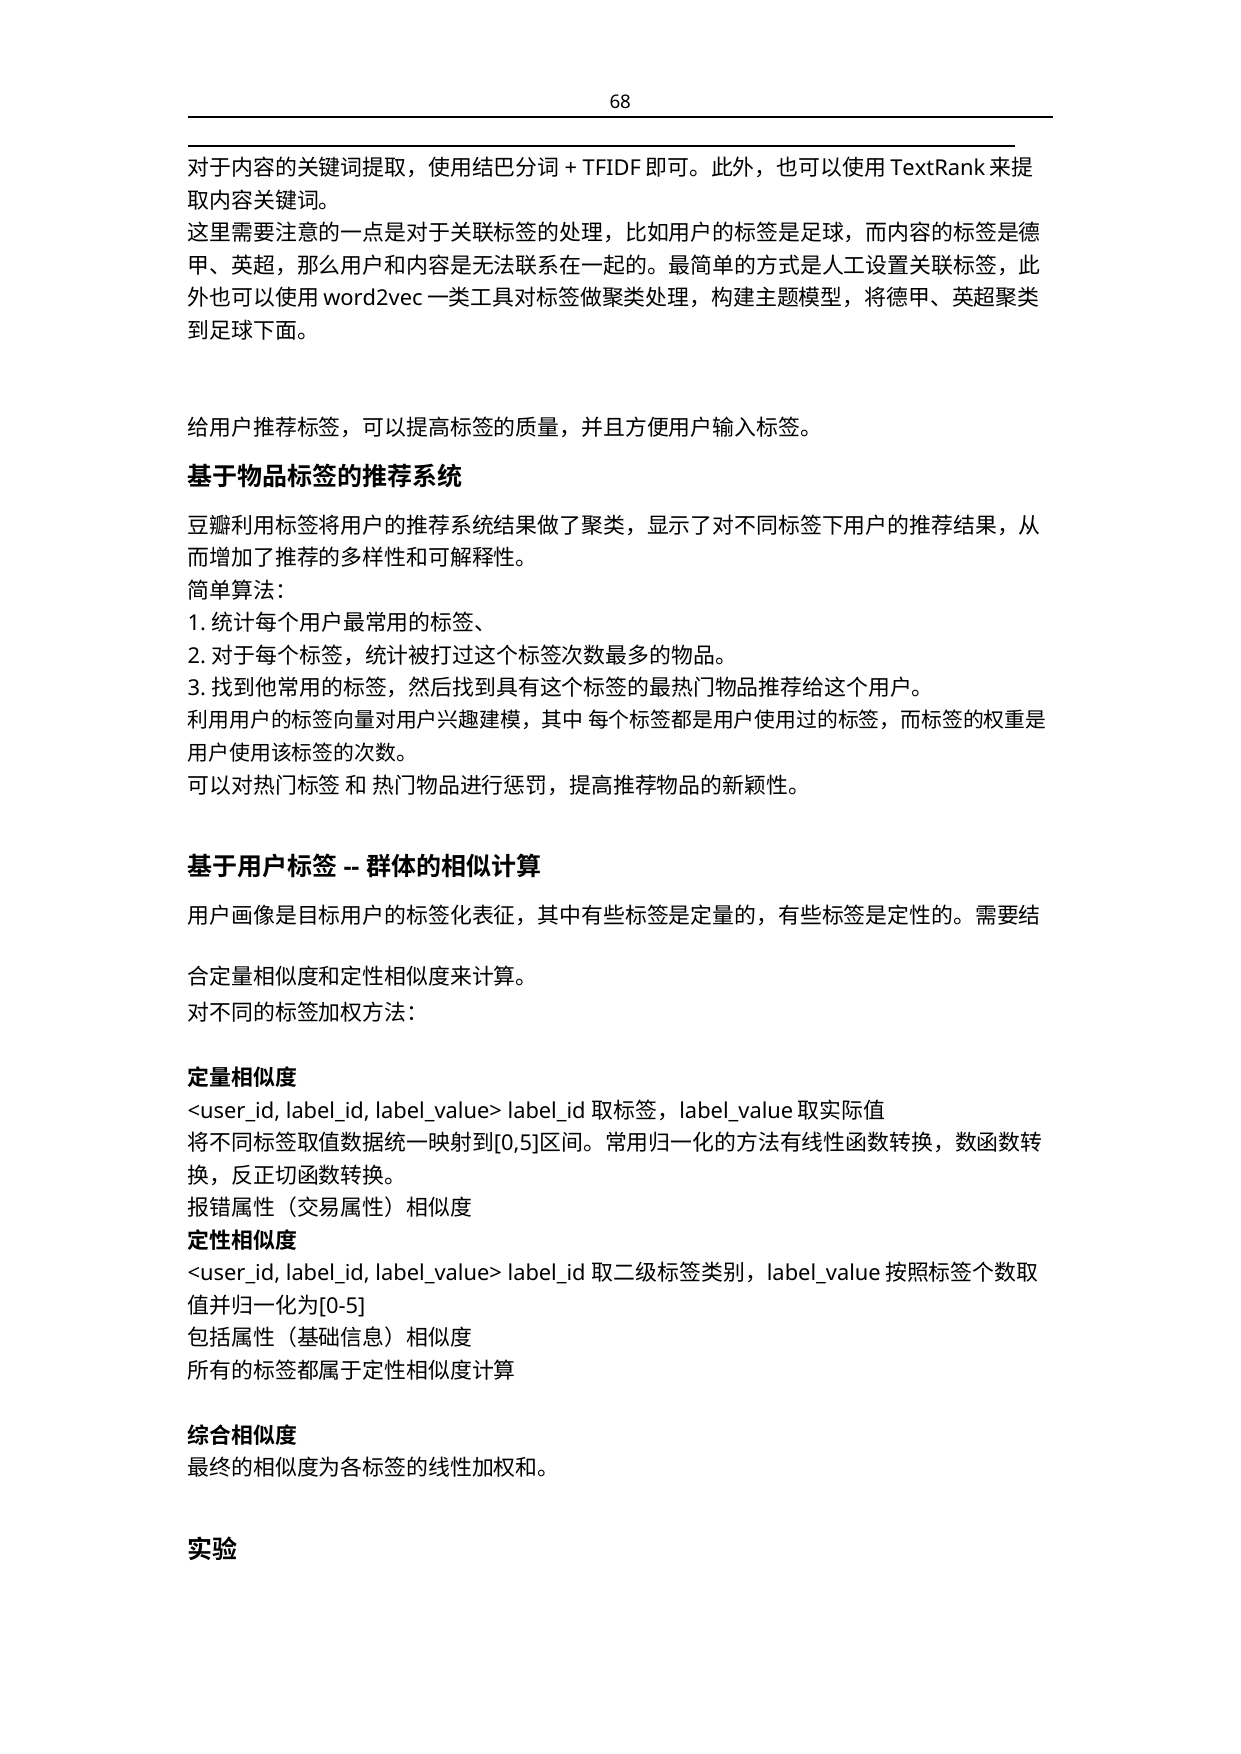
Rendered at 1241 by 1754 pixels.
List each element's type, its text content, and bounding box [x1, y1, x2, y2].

text 基于用户标签 -- 群体的相似计算 [187, 832, 1053, 897]
text 可以对热门标签 和 热门物品进行惩罚，提高推荐物品的新颖性。 [187, 767, 1053, 800]
text 基于物品标签的推荐系统 [187, 442, 1053, 507]
text 将不同标签取值数据统一映射到[0,5]区间。常用归一化的方法有线性函数转换，数函数转换，反正切函数转换。 [187, 1125, 1053, 1190]
text 简单算法： [187, 572, 1053, 605]
text 对不同的标签加权方法： [187, 995, 1053, 1027]
text <user_id, label_id, label_value> label_id 取标签，label_value取实际值 [187, 1092, 1053, 1125]
text 2. 对于每个标签，统计被打过这个标签次数最多的物品。 [187, 637, 1053, 670]
text 定性相似度 [187, 1222, 1053, 1255]
text 报错属性（交易属性）相似度 [187, 1190, 1053, 1222]
text <user_id, label_id, label_value> label_id 取二级标签类别，label_value按照标签个数取值并归一化为[0-5] [187, 1255, 1053, 1320]
text 最终的相似度为各标签的线性加权和。 [187, 1450, 1053, 1482]
text 用户画像是目标用户的标签化表征，其中有些标签是定量的，有些标签是定性的。需要结合定量相似度和定性相似度来计算。 [187, 897, 1053, 995]
text 定量相似度 [187, 1060, 1053, 1092]
text 实验 [187, 1515, 1053, 1580]
text 包括属性（基础信息）相似度 [187, 1320, 1053, 1352]
text 所有的标签都属于定性相似度计算 [187, 1352, 1053, 1385]
text 给用户推荐标签，可以提高标签的质量，并且方便用户输入标签。 [187, 410, 1053, 442]
text 1. 统计每个用户最常用的标签、 [187, 605, 1053, 637]
text 这里需要注意的一点是对于关联标签的处理，比如用户的标签是足球，而内容的标签是德甲、英超，那么用户和内容是无法联系在一起的。最简单的方式是人工设置关联标签，此外也可以使用word2vec一类工具对标签做聚类处理，构建主题模型，将德甲、英超聚类到足球下面。 [187, 215, 1053, 345]
text 利用用户的标签向量对用户兴趣建模，其中 每个标签都是用户使用过的标签，而标签的权重是用户使用该标签的次数。 [187, 702, 1053, 767]
text 综合相似度 [187, 1417, 1053, 1450]
text 对于内容的关键词提取，使用结巴分词 + TFIDF即可。此外，也可以使用TextRank来提取内容关键词。 [187, 150, 1053, 215]
text 豆瓣利用标签将用户的推荐系统结果做了聚类，显示了对不同标签下用户的推荐结果，从而增加了推荐的多样性和可解释性。 [187, 507, 1053, 572]
text 3. 找到他常用的标签，然后找到具有这个标签的最热门物品推荐给这个用户。 [187, 670, 1053, 702]
